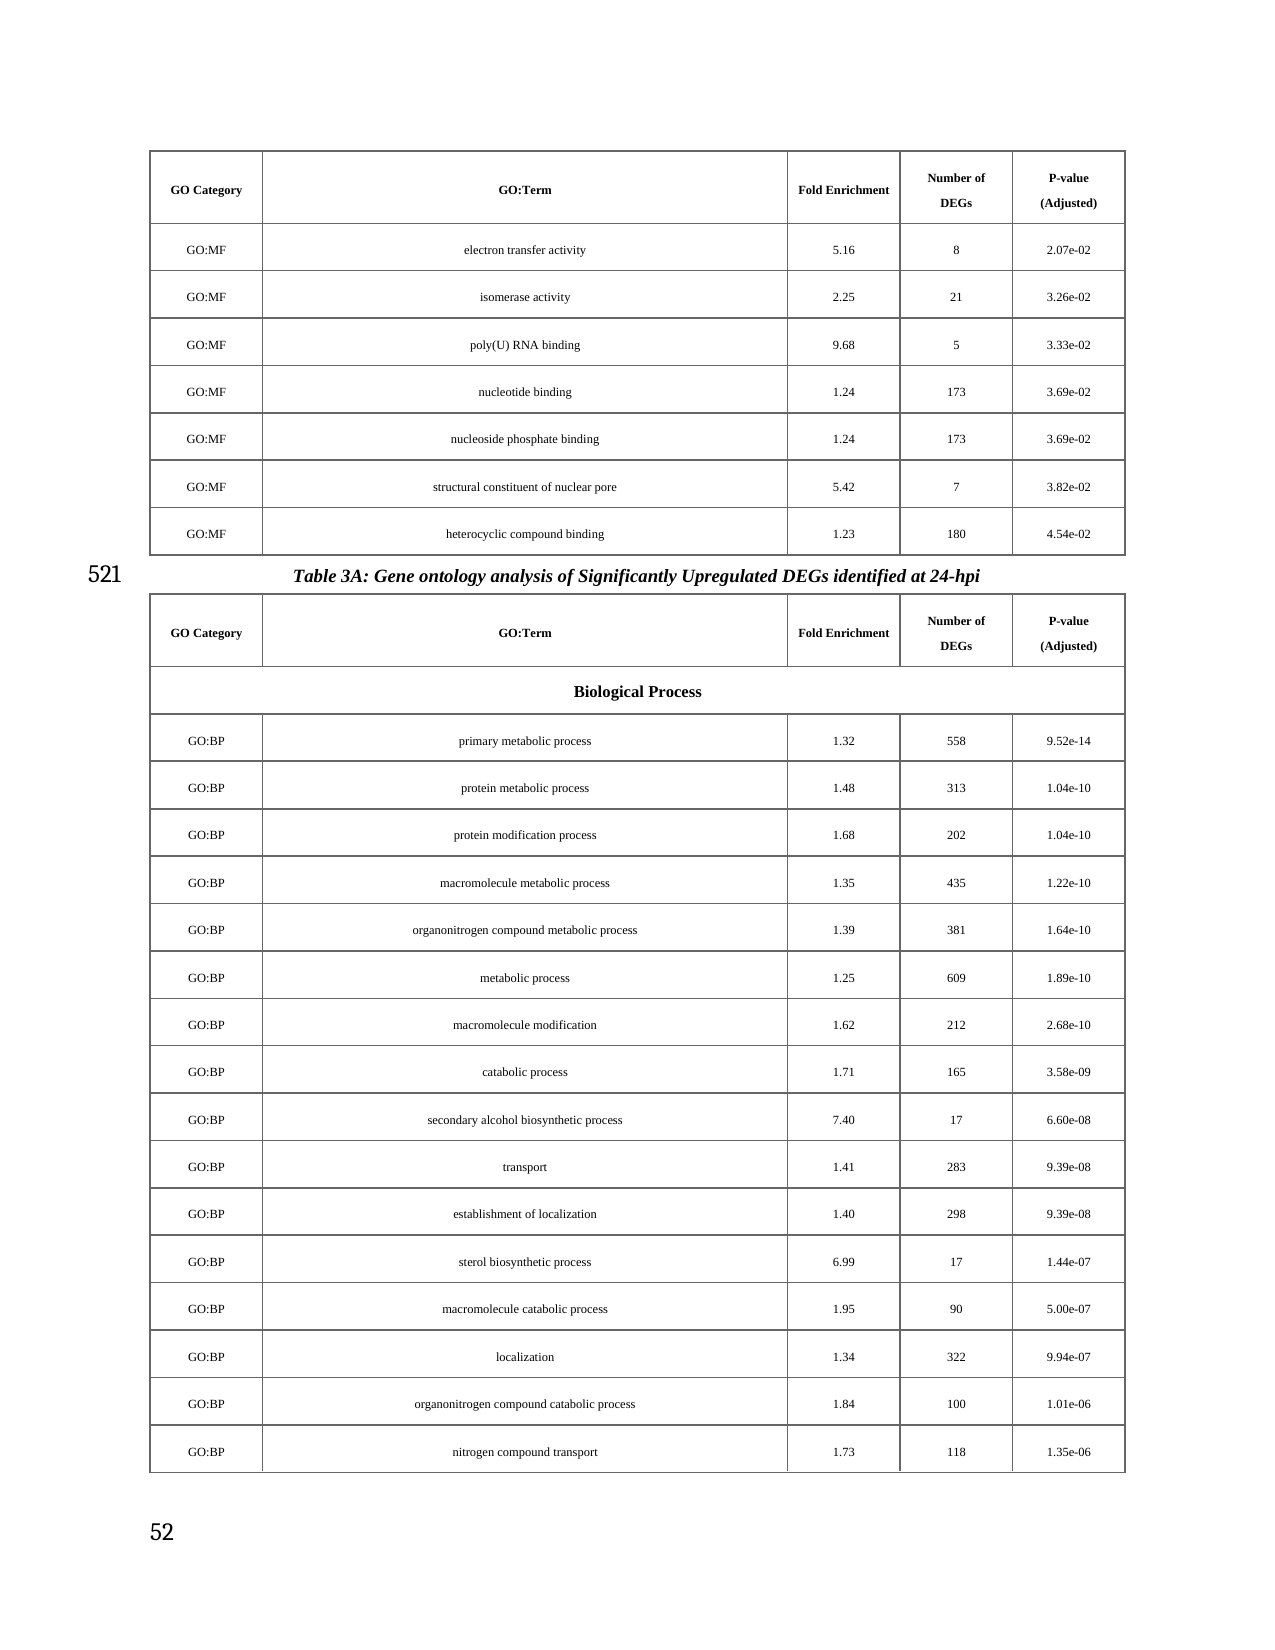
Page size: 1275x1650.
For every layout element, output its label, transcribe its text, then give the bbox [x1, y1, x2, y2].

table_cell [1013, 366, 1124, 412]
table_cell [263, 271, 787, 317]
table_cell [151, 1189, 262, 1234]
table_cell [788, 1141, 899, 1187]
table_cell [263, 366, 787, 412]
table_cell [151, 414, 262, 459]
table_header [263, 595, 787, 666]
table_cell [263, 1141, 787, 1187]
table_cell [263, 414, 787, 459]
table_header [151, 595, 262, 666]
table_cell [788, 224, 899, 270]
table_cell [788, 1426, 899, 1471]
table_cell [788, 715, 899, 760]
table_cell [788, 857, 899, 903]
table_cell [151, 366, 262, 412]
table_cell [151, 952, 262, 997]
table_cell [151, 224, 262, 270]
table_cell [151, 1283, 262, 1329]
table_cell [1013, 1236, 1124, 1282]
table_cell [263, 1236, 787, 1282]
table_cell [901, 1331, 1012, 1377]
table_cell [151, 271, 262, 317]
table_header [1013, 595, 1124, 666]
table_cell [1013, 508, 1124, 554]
text Table 3A: Gene ontology analysis of Significantly Upregulated DEGs identified at 24-hpi [156, 562, 1119, 587]
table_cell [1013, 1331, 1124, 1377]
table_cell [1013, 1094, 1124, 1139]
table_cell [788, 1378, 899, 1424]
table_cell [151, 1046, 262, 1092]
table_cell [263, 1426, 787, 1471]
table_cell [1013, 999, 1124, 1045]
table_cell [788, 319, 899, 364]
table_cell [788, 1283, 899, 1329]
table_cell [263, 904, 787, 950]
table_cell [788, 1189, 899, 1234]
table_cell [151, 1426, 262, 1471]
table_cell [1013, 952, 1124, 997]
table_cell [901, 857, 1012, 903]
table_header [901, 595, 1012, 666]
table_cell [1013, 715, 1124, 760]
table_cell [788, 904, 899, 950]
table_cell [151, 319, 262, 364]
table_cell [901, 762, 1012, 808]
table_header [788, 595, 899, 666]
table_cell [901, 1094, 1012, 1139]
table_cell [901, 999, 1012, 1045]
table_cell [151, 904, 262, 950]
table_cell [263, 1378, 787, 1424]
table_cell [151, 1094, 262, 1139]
table_header GO:Term [263, 152, 787, 222]
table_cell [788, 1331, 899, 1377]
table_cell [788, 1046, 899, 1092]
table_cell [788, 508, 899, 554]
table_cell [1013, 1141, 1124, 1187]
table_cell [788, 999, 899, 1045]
table_header GO Category [151, 152, 262, 222]
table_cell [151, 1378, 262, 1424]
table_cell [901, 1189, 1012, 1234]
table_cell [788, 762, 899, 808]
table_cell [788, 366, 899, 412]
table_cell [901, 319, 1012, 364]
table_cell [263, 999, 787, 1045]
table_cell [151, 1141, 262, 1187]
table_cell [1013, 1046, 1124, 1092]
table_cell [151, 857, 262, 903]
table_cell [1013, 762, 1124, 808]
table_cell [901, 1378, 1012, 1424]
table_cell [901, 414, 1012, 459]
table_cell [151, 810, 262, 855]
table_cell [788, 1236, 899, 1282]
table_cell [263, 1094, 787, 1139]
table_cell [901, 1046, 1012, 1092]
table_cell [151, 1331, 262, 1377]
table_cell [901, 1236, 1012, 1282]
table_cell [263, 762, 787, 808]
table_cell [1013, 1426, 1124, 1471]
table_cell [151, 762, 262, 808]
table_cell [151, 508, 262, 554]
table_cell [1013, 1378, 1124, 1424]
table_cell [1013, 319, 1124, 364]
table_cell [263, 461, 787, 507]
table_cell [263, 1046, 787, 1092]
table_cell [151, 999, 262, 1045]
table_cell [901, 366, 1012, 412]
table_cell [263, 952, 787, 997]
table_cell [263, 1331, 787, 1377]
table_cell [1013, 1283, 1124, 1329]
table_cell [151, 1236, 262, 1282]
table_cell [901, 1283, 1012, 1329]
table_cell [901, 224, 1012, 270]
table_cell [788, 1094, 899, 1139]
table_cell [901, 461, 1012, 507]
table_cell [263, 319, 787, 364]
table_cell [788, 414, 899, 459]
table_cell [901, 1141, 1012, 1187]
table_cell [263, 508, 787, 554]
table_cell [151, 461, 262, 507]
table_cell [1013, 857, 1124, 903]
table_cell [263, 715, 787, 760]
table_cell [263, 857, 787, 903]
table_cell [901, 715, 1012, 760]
table_header Number of DEGs [901, 152, 1012, 222]
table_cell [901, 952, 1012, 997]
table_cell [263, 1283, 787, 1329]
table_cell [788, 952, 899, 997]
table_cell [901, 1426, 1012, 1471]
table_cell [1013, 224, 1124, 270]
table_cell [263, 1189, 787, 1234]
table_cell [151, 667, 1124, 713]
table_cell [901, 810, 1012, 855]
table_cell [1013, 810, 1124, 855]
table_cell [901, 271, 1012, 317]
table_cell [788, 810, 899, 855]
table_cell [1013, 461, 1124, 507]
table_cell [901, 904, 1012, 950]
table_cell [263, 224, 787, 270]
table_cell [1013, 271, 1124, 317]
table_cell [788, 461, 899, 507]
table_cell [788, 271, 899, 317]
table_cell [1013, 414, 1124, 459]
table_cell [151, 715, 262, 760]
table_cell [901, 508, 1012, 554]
table_header P-value (Adjusted) [1013, 152, 1124, 222]
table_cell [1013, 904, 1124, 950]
table_header Fold Enrichment [788, 152, 899, 222]
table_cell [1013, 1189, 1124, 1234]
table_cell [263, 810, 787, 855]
